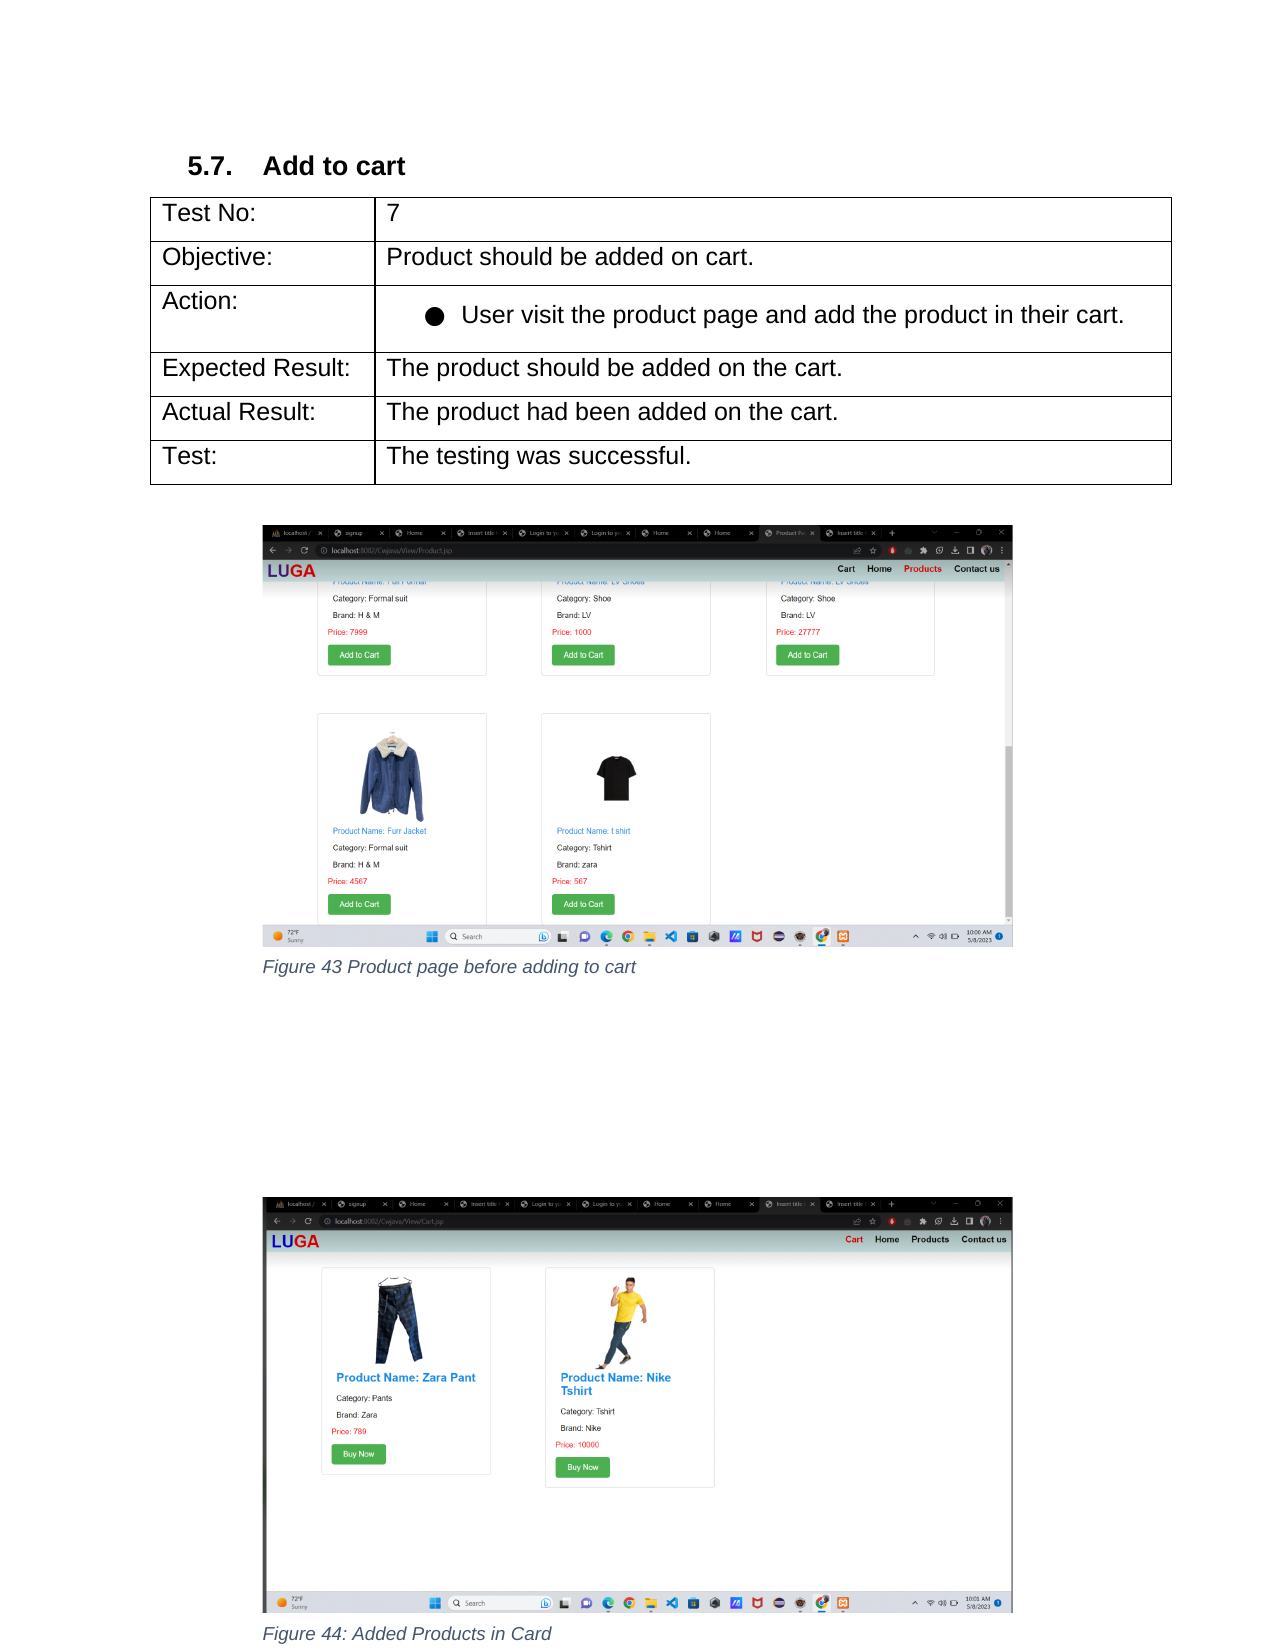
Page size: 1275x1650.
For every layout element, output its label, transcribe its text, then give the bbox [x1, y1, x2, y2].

table_cell The product should be added on the cart. [376, 353, 1171, 396]
table_cell Expected Result: [151, 353, 374, 396]
table_cell Product should be added on cart. [376, 242, 1171, 285]
table_header Test No: [151, 198, 374, 241]
table_cell The testing was successful. [376, 441, 1171, 484]
table_cell Action: [151, 286, 374, 352]
table_cell The product had been added on the cart. [376, 397, 1171, 440]
picture [262, 525, 1013, 947]
table_header 7 [376, 198, 1171, 241]
picture [262, 1197, 1013, 1613]
table_cell Actual Result: [151, 397, 374, 440]
table_cell User visit the product page and add the product in their cart. [376, 286, 1171, 352]
table_cell Test: [151, 441, 374, 484]
table_cell Objective: [151, 242, 374, 285]
subtitle Add to cart [187, 150, 1125, 181]
